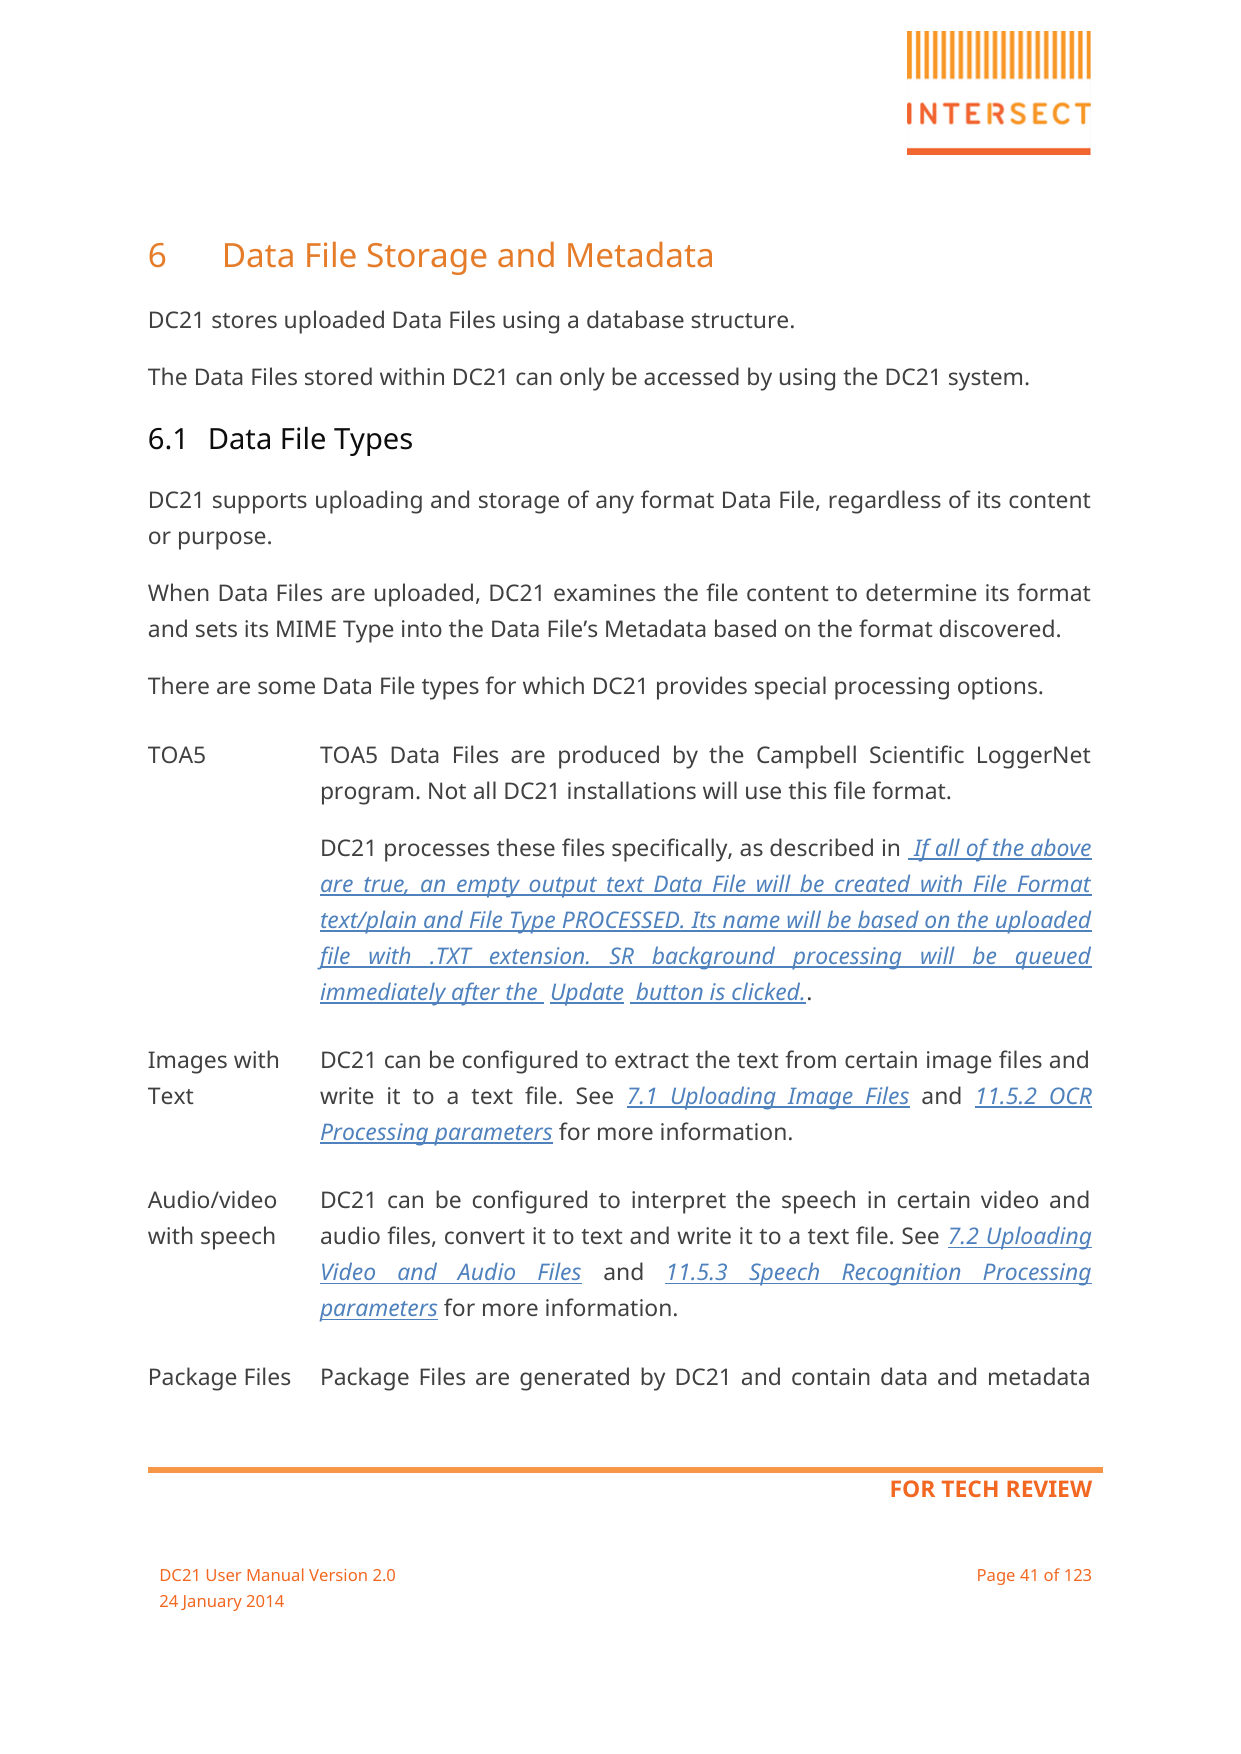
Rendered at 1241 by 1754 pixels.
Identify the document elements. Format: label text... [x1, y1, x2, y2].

table_cell Images with Text [136, 1031, 308, 1172]
subtitle Data File Types [148, 418, 1092, 458]
table_cell Package Files [136, 1348, 308, 1416]
table_cell Audio/video with speech [136, 1172, 308, 1348]
table_header TOA5 [136, 727, 308, 1031]
text DC21 stores uploaded Data Files using a database structure. [148, 304, 1092, 336]
subtitle Data File Storage and Metadata [148, 231, 1092, 277]
text DC21 supports uploading and storage of any format Data File, regardless of its content or purpose. [148, 484, 1092, 552]
text There are some Data File types for which DC21 provides special processing options. [148, 670, 1092, 701]
text The Data Files stored within DC21 can only be accessed by using the DC21 system. [148, 361, 1092, 392]
picture [905, 29, 1093, 157]
table_header TOA5 Data Files are produced by the Campbell Scientific LoggerNet program. Not all DC21 installations will use this file format. DC21 processes these files specifically, as described in . [309, 727, 1103, 1031]
text When Data Files are uploaded, DC21 examines the file content to determine its format and sets its MIME Type into the Data File’s Metadata based on the format discovered. [148, 577, 1092, 644]
